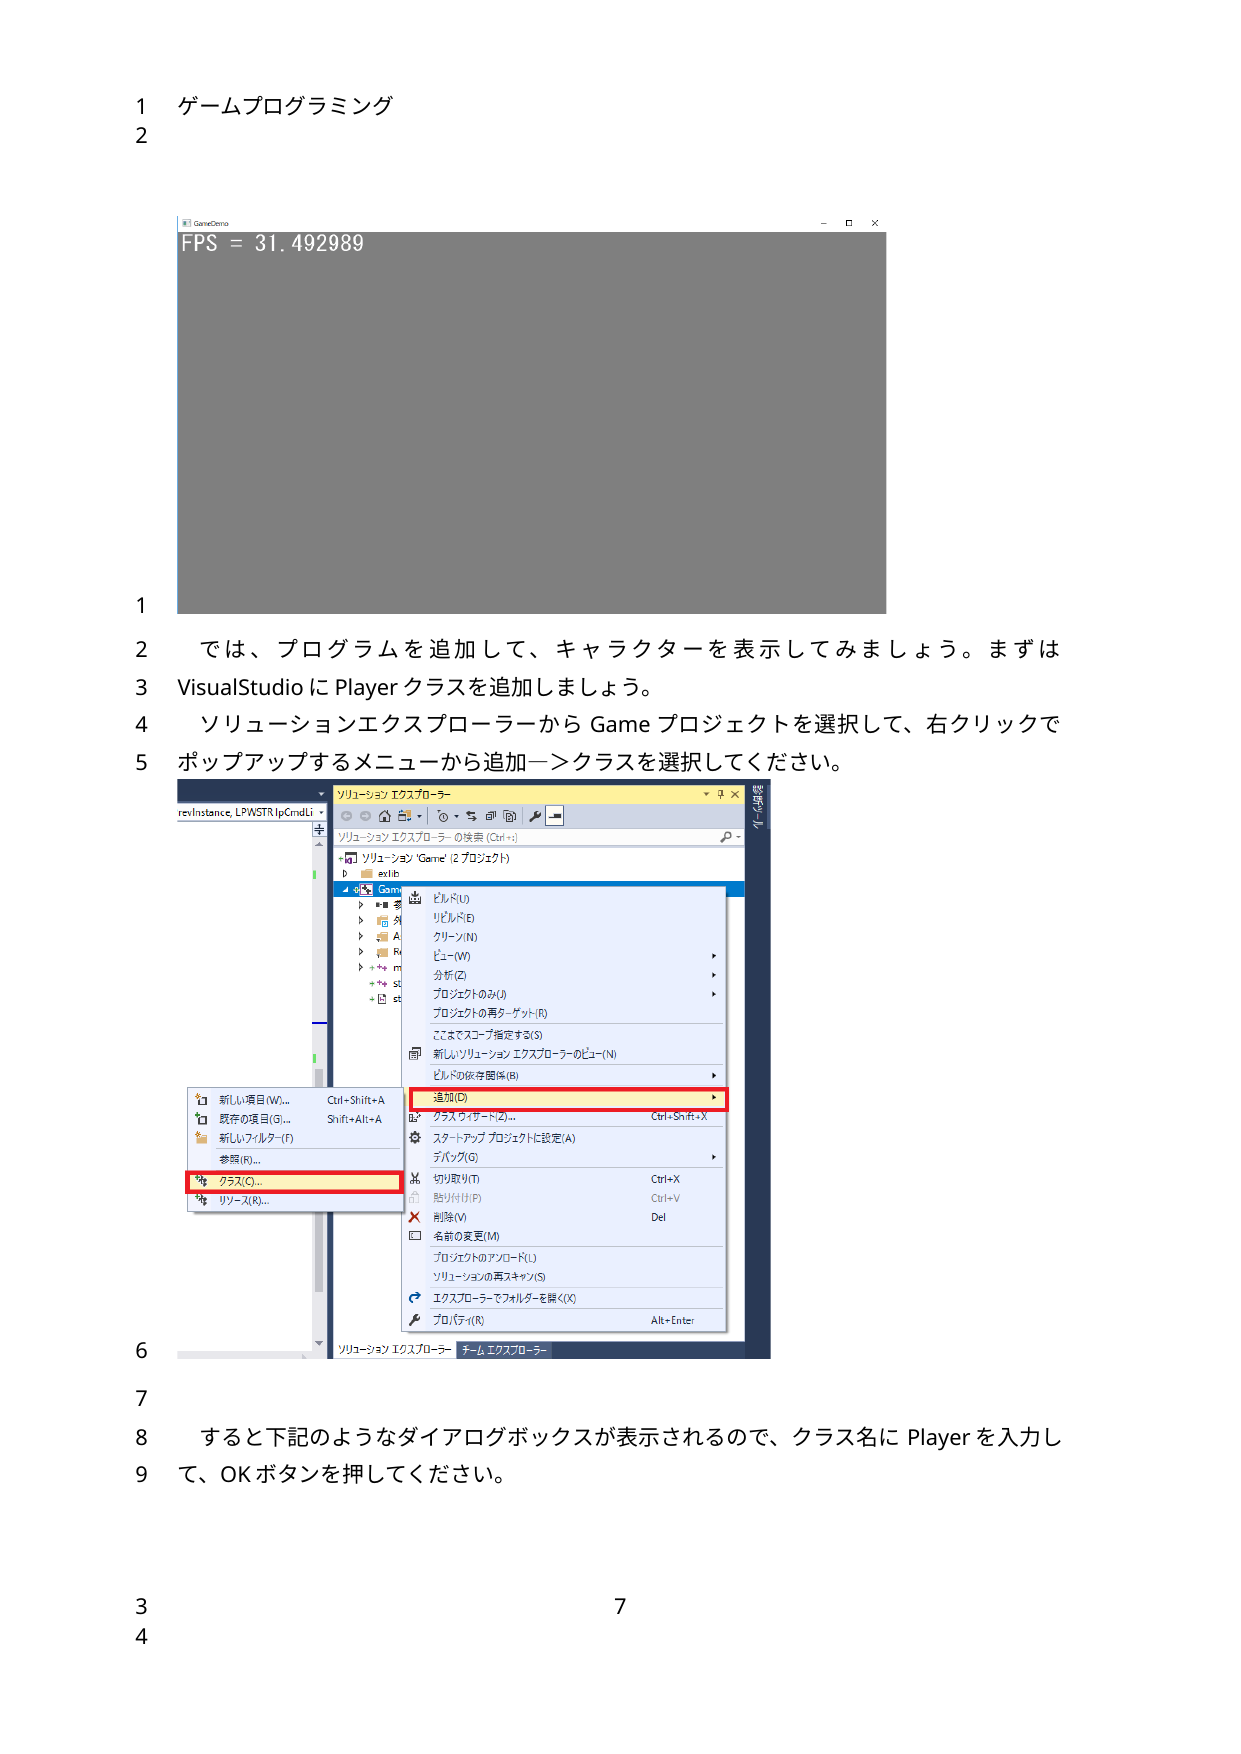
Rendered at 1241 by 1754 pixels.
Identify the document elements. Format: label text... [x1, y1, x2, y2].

text すると下記のようなダイアログボックスが表示されるので、クラス名にPlayerを入力して、OKボタンを押してください。 [177, 1417, 1063, 1492]
picture [177, 216, 887, 614]
picture [177, 779, 771, 1359]
text では、プログラムを追加して、キャラクターを表示してみましょう。まずはVisualStudioにPlayerクラスを追加しましょう。 [177, 629, 1063, 704]
text ソリューションエクスプローラーからGameプロジェクトを選択して、右クリックでポップアップするメニューから追加―＞クラスを選択してください。 [177, 704, 1063, 779]
